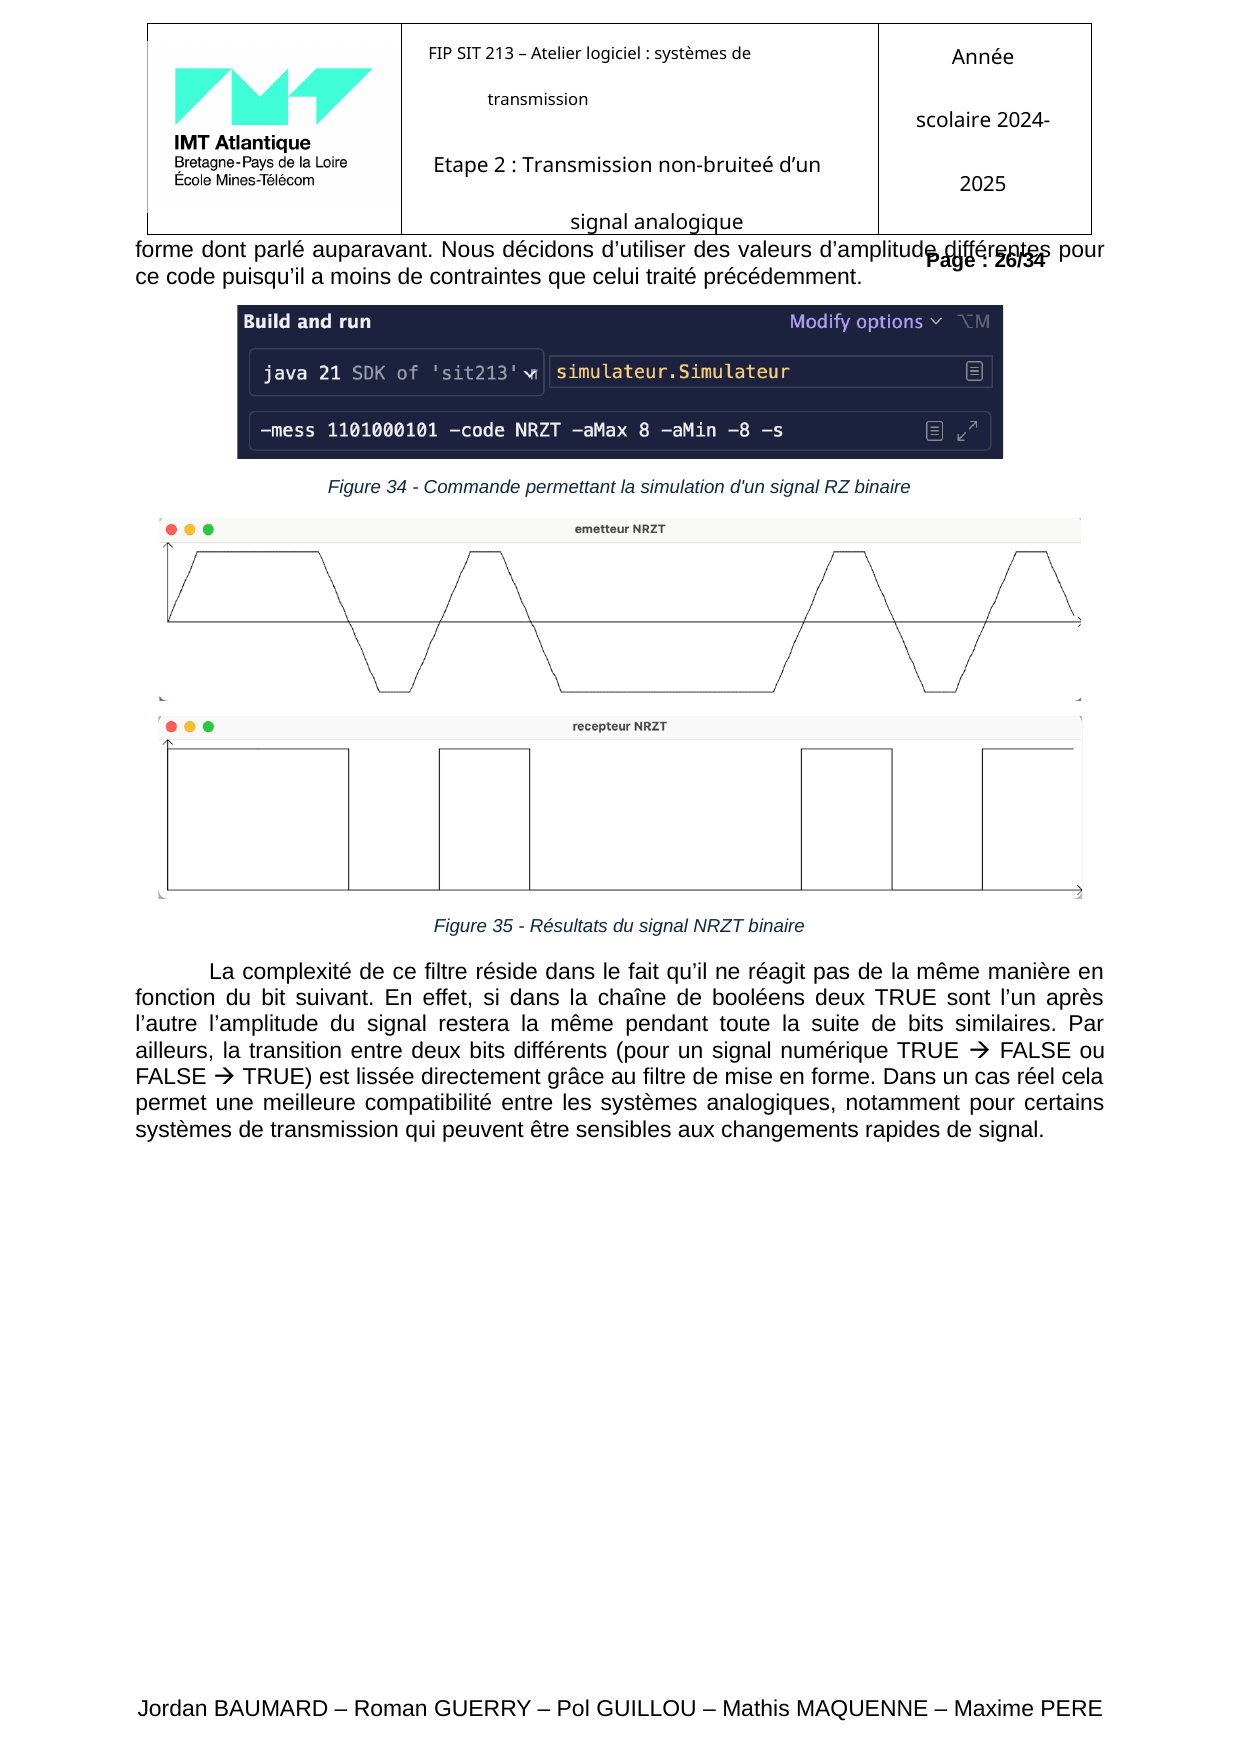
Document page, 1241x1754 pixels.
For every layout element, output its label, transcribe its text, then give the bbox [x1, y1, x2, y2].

picture [147, 41, 401, 213]
text Figure 35 - Résultats du signal NRZT binaire [135, 915, 1105, 937]
picture [159, 518, 1081, 701]
picture [158, 716, 1083, 899]
picture [237, 305, 1004, 459]
text La complexité de ce filtre réside dans le fait qu’il ne réagit pas de la même manière en fonction du bit suivant. En effet, si dans la chaîne de booléens deux TRUE sont l’un après l’autre l’amplitude du signal restera la même pendant toute la suite de bits similaires. Par ailleurs, la transition entre deux bits différents (pour un signal numérique TRUE FALSE ou FALSE TRUE) est lissée directement grâce au filtre de mise en forme. Dans un cas réel cela permet une meilleure compatibilité entre les systèmes analogiques, notamment pour certains systèmes de transmission qui peuvent être sensibles aux changements rapides de signal. [135, 958, 1105, 1142]
text Figure 34 - Commande permettant la simulation d'un signal RZ binaire [135, 476, 1105, 497]
